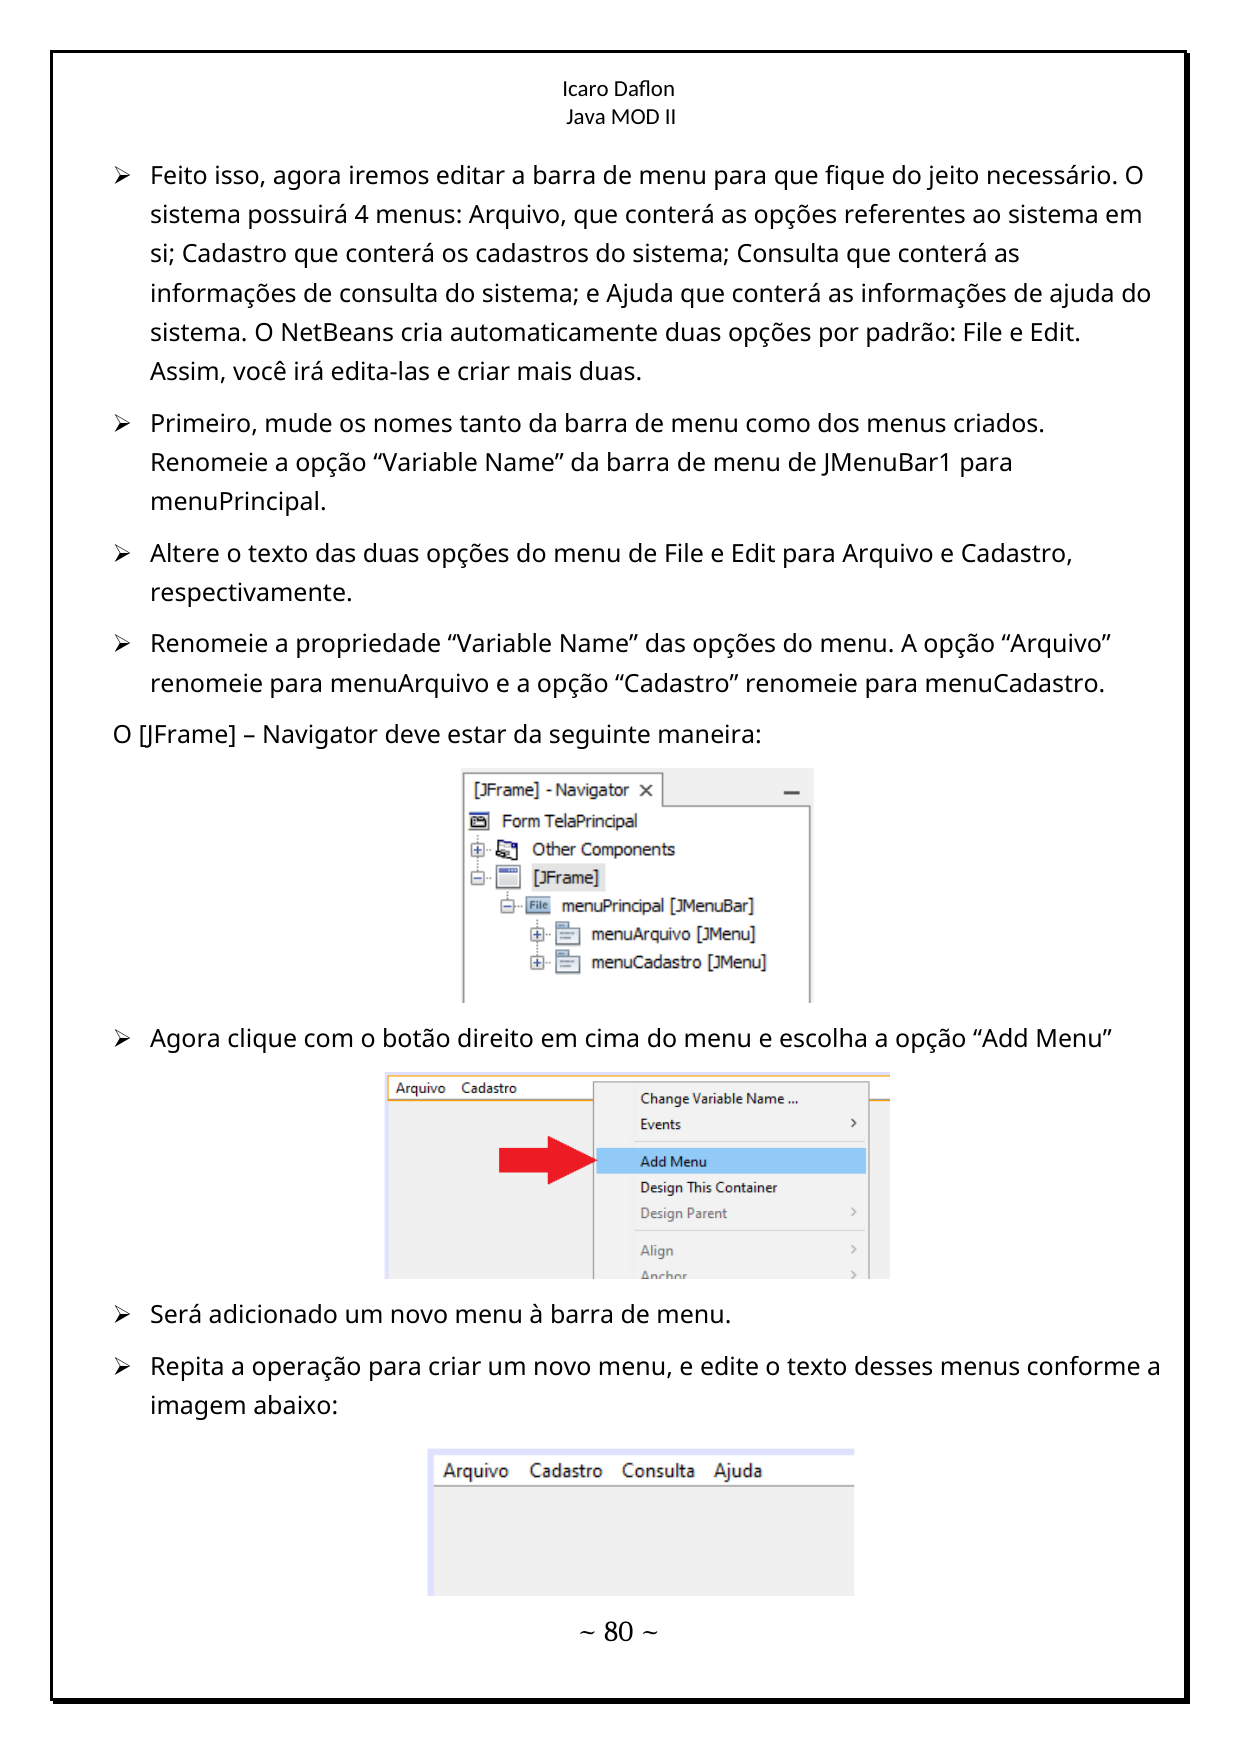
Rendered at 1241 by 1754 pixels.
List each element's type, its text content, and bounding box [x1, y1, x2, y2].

text Primeiro, mude os nomes tanto da barra de menu como dos menus criados. Renomeie a opção “Variable Name” da barra de menu de JMenuBar1 para menuPrincipal. [112, 405, 1162, 518]
picture [384, 1072, 890, 1279]
text Repita a operação para criar um novo menu, e edite o texto desses menus conforme a imagem abaixo: [112, 1348, 1162, 1421]
picture [460, 768, 814, 1003]
text Agora clique com o botão direito em cima do menu e escolha a opção “Add Menu” [112, 1021, 1162, 1055]
text Renomeie a propriedade “Variable Name” das opções do menu. A opção “Arquivo” renomeie para menuArquivo e a opção “Cadastro” renomeie para menuCadastro. [112, 626, 1162, 699]
text Feito isso, agora iremos editar a barra de menu para que fique do jeito necessário. O sistema possuirá 4 menus: Arquivo, que conterá as opções referentes ao sistema em si; Cadastro que conterá os cadastros do sistema; Consulta que conterá as informações de consulta do sistema; e Ajuda que conterá as informações de ajuda do sistema. O NetBeans cria automaticamente duas opções por padrão: File e Edit. Assim, você irá edita-las e criar mais duas. [112, 158, 1162, 388]
text Será adicionado um novo menu à barra de menu. [112, 1297, 1162, 1331]
list O [JFrame] – Navigator deve estar da seguinte maneira: [112, 717, 1162, 751]
picture [420, 1439, 855, 1596]
text Altere o texto das duas opções do menu de File e Edit para Arquivo e Cadastro, respectivamente. [112, 535, 1162, 608]
